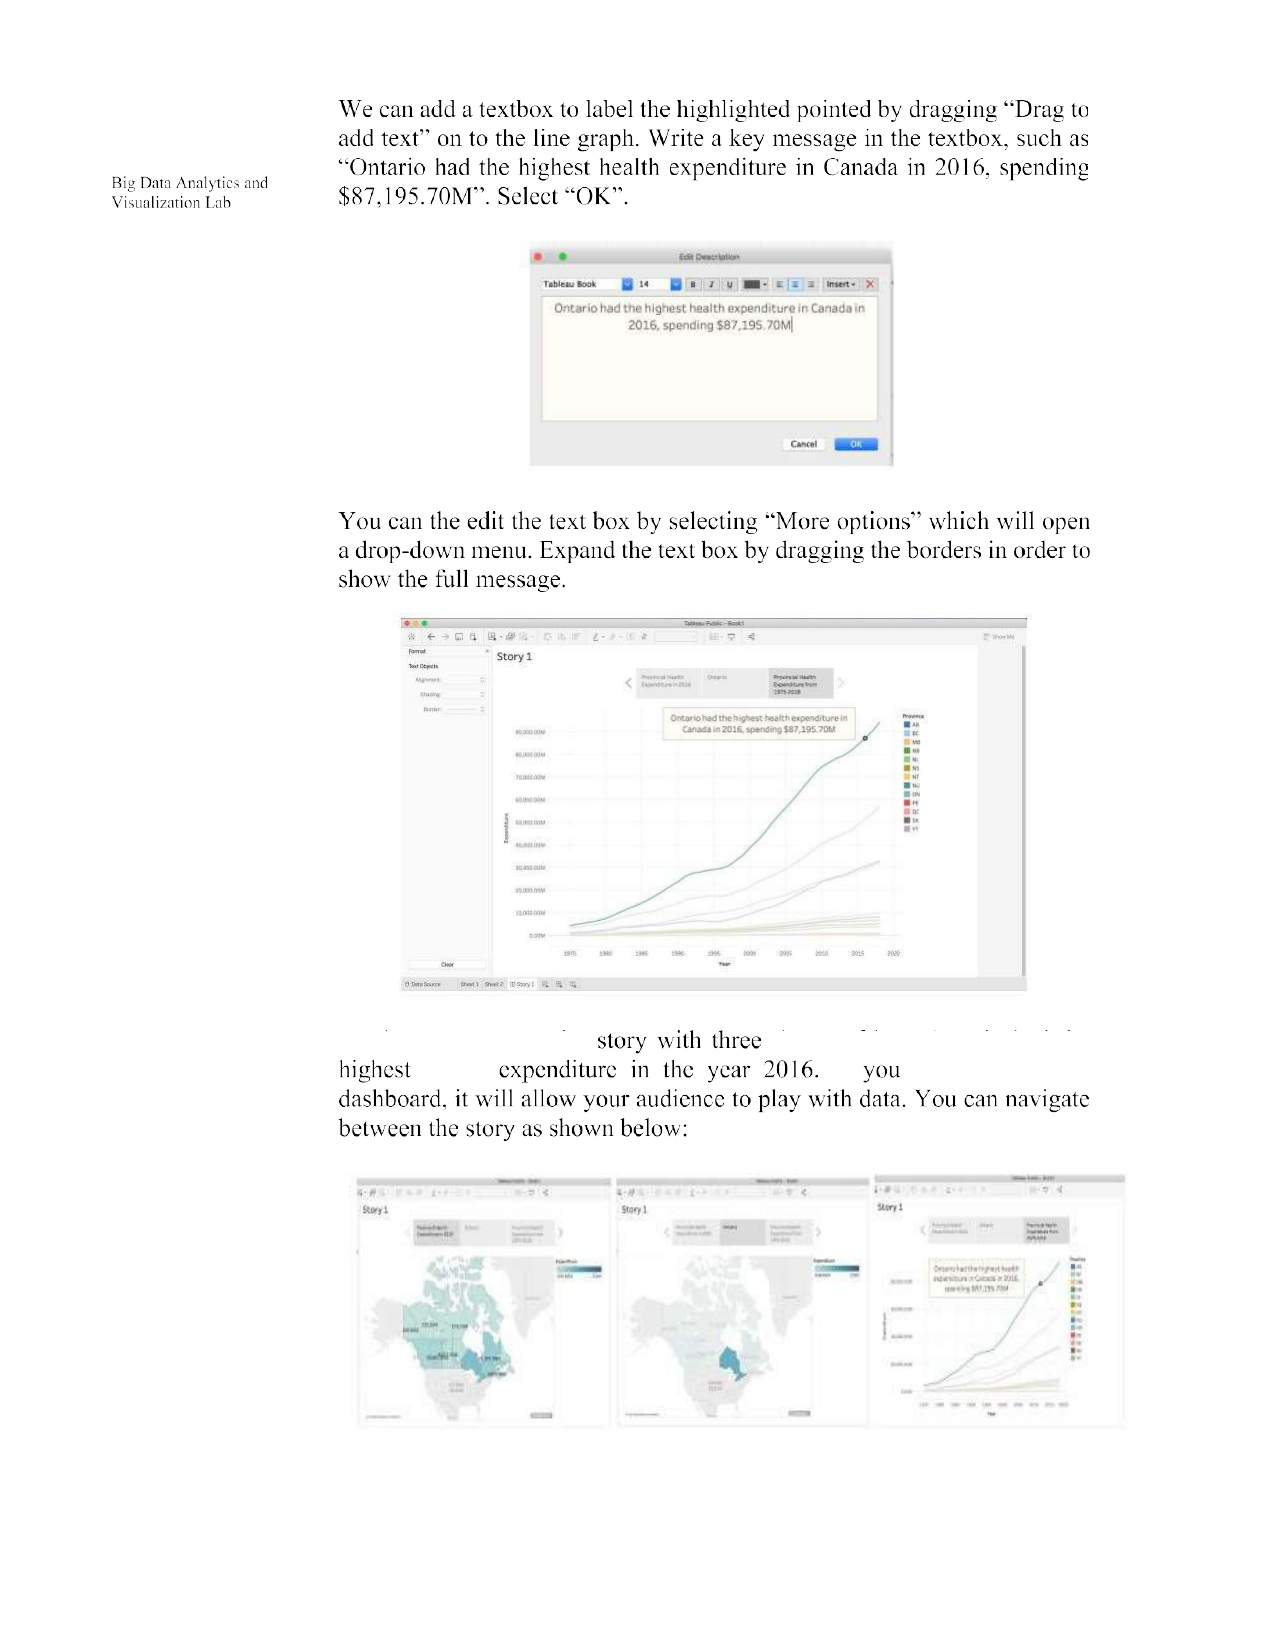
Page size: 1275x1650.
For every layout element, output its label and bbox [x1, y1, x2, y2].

picture [519, 240, 895, 471]
picture [338, 100, 1088, 208]
picture [338, 511, 1090, 592]
picture [391, 612, 1032, 997]
picture [348, 1173, 1128, 1431]
picture [338, 1030, 1089, 1141]
picture [111, 176, 268, 208]
